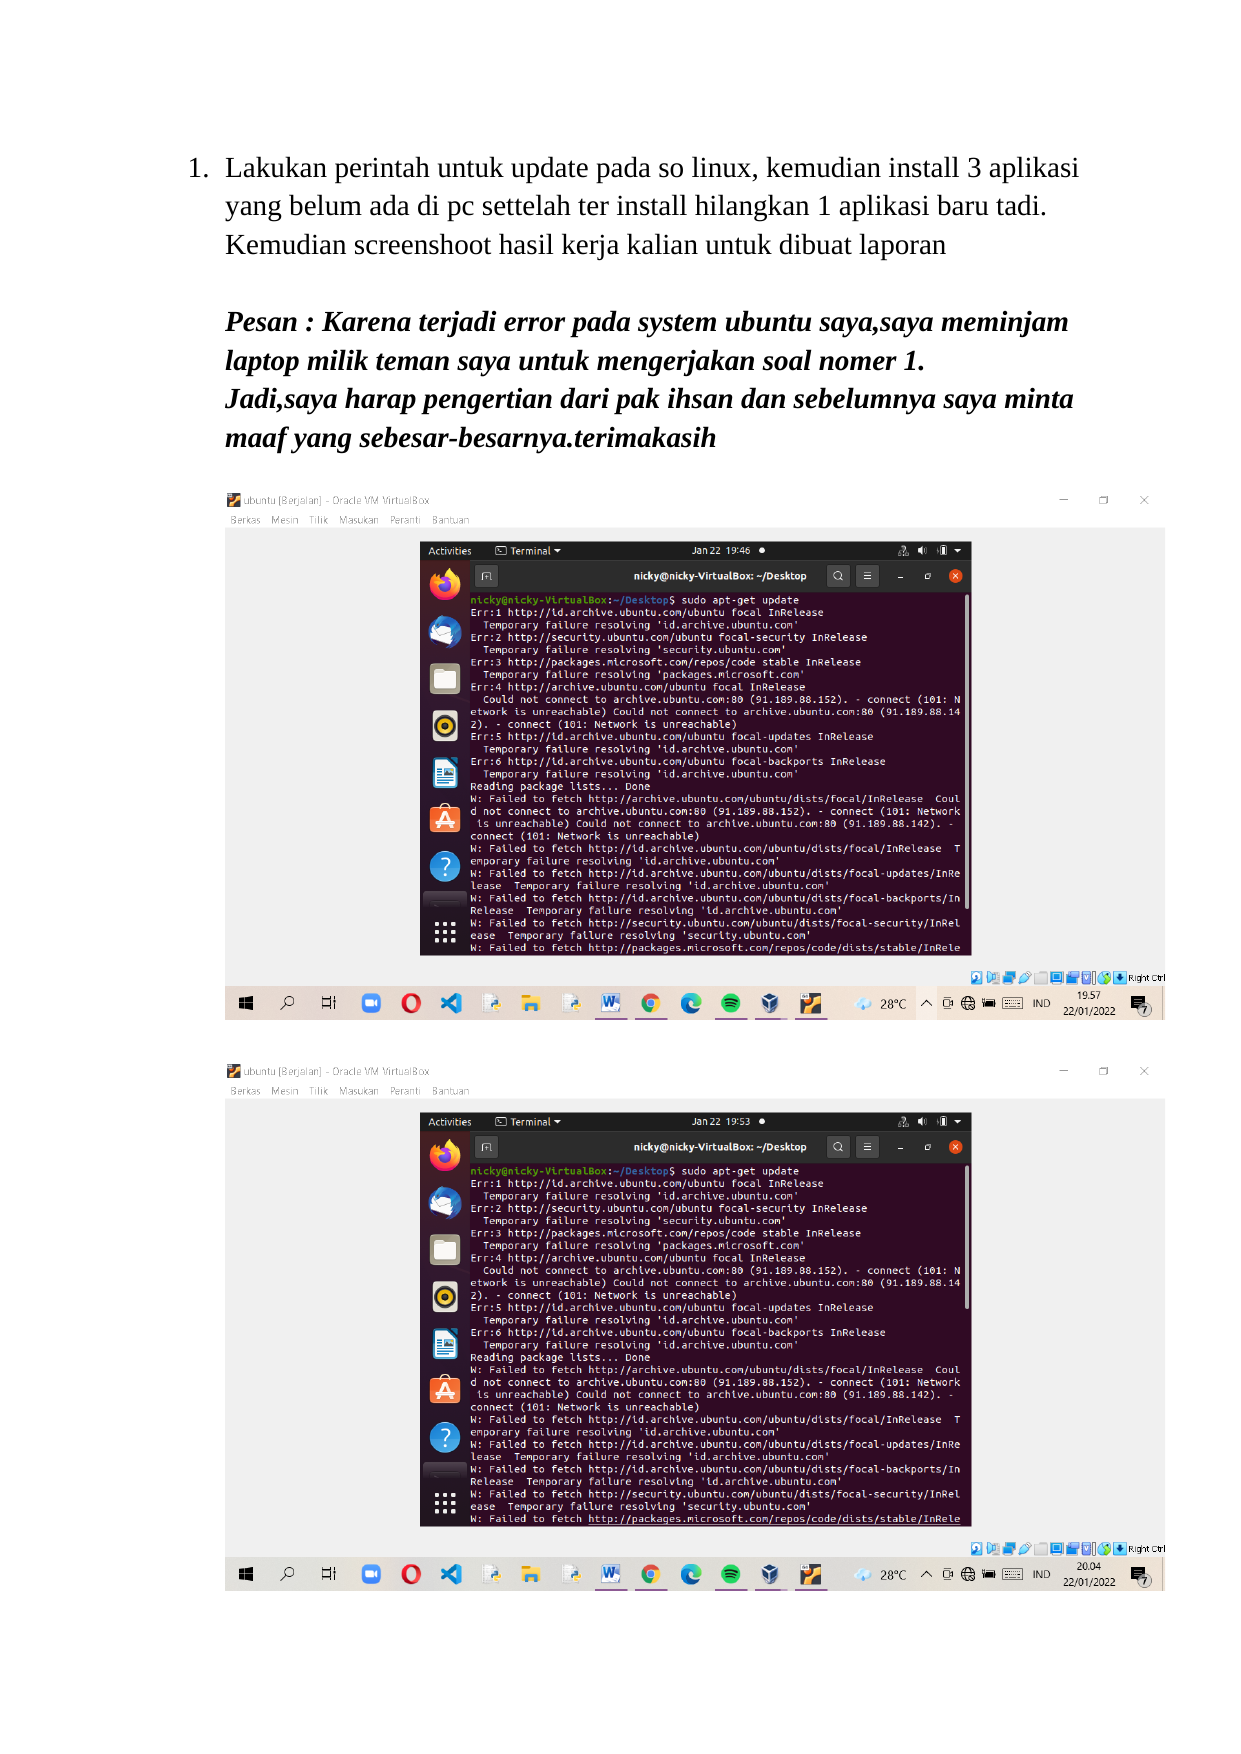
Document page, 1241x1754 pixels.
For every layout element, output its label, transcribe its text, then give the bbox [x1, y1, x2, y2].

list Lakukan perintah untuk update pada so linux, kemudian install 3 aplikasi yang belum ada di pc settelah ter install hilangkan 1 aplikasi baru tadi. Kemudian screenshoot hasil kerja kalian untuk dibuat laporan [187, 150, 1090, 261]
picture [225, 490, 1166, 1020]
list Pesan : Karena terjadi error pada system ubuntu saya,saya meminjam laptop milik teman saya untuk mengerjakan soal nomer 1. [225, 304, 1090, 376]
list Jadi,saya harap pengertian dari pak ihsan dan sebelumnya saya minta maaf yang sebesar-besarnya.terimakasih [225, 381, 1090, 453]
picture [225, 1061, 1166, 1591]
